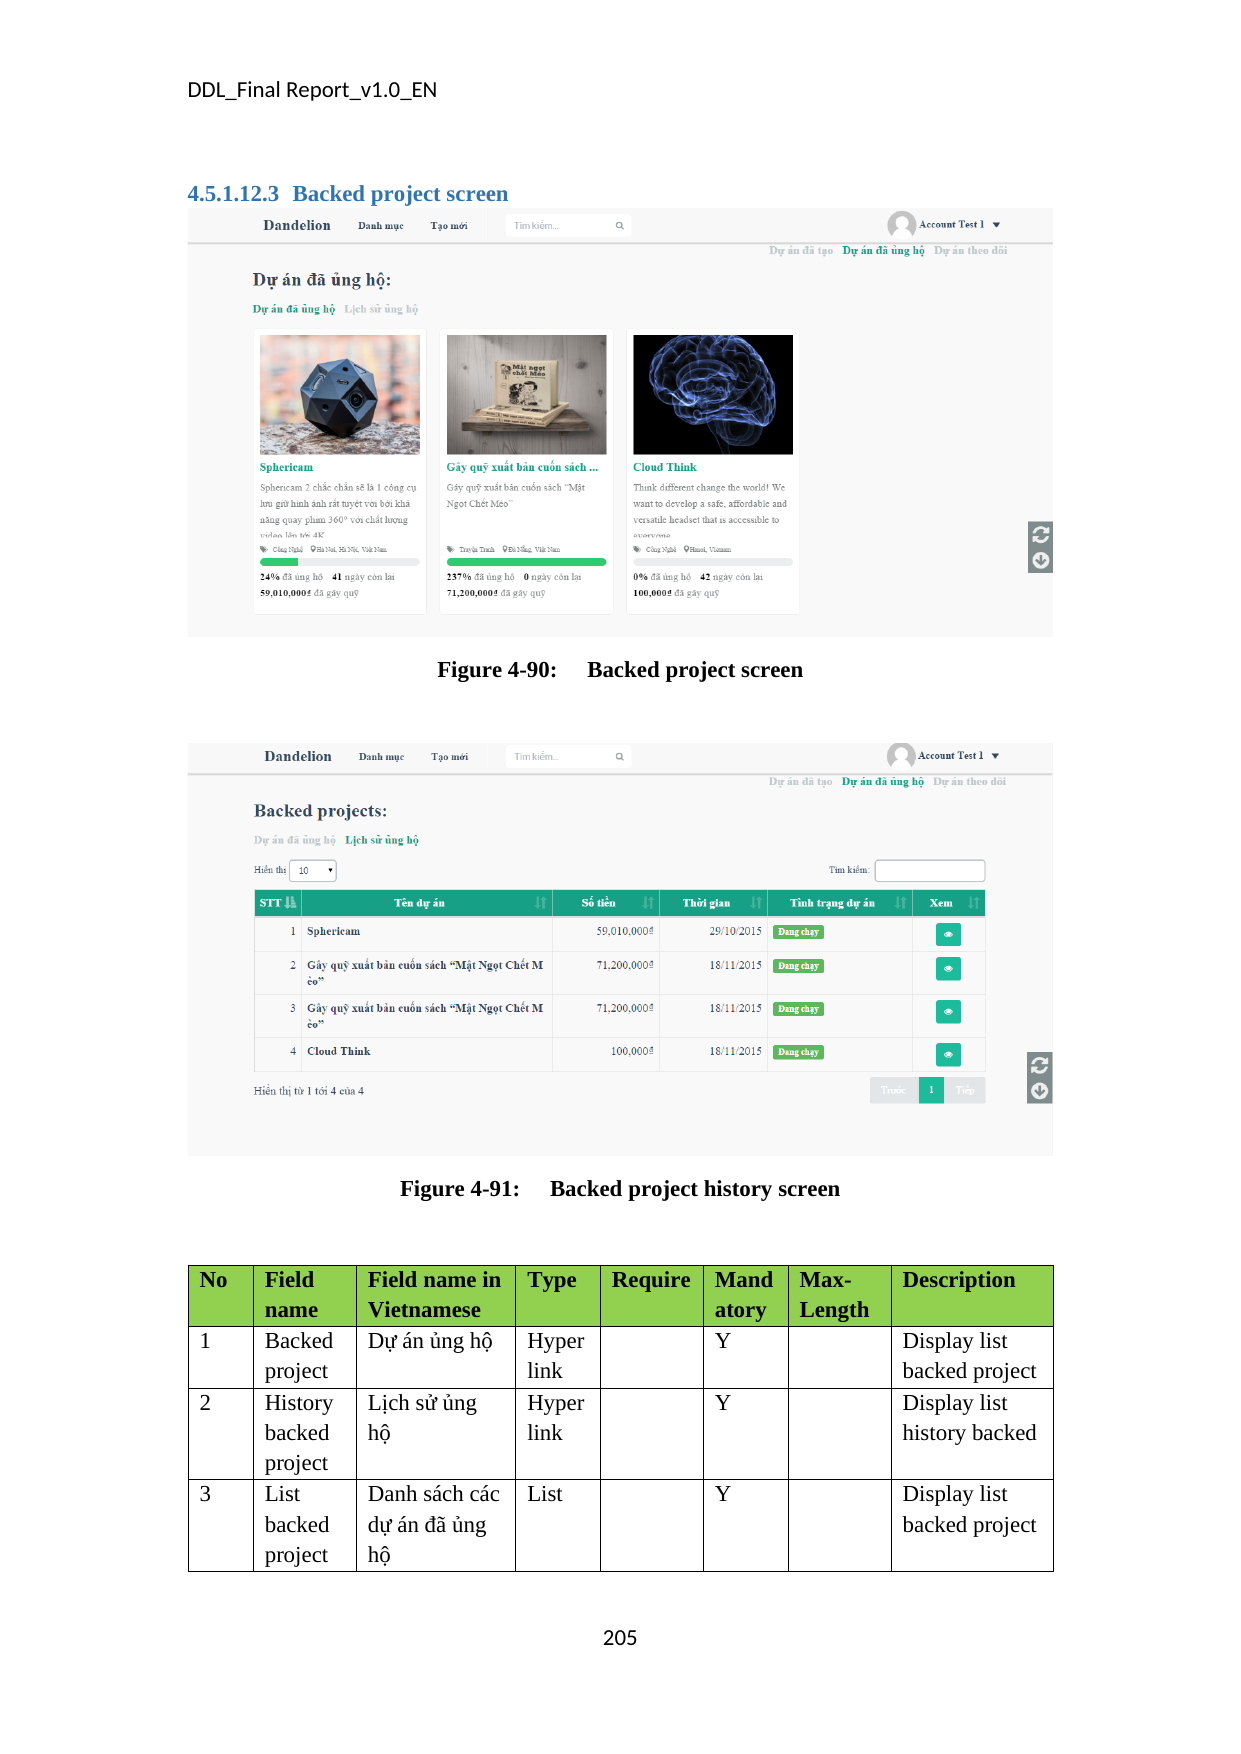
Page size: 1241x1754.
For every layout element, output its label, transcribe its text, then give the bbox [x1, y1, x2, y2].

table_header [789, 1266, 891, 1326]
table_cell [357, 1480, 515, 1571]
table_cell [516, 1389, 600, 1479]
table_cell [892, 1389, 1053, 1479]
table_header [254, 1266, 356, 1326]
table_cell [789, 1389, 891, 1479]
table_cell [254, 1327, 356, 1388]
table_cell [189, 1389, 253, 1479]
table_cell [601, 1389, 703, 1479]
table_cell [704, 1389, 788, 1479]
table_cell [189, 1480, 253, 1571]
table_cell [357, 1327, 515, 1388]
text Backed project history screen [187, 1174, 1053, 1201]
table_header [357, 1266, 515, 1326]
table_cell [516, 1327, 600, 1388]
picture [187, 743, 1053, 1156]
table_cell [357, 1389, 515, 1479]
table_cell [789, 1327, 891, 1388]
text Backed project screen [187, 656, 1053, 682]
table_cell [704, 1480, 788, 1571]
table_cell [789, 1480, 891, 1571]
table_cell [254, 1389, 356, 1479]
picture [187, 208, 1053, 637]
subtitle Backed project screen [187, 180, 1053, 206]
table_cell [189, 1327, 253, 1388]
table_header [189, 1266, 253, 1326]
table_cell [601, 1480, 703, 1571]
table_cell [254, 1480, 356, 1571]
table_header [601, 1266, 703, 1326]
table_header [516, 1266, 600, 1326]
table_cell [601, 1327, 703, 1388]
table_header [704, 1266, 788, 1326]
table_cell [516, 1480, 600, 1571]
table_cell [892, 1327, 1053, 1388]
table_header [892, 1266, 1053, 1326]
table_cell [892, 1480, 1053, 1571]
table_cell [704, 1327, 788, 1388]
